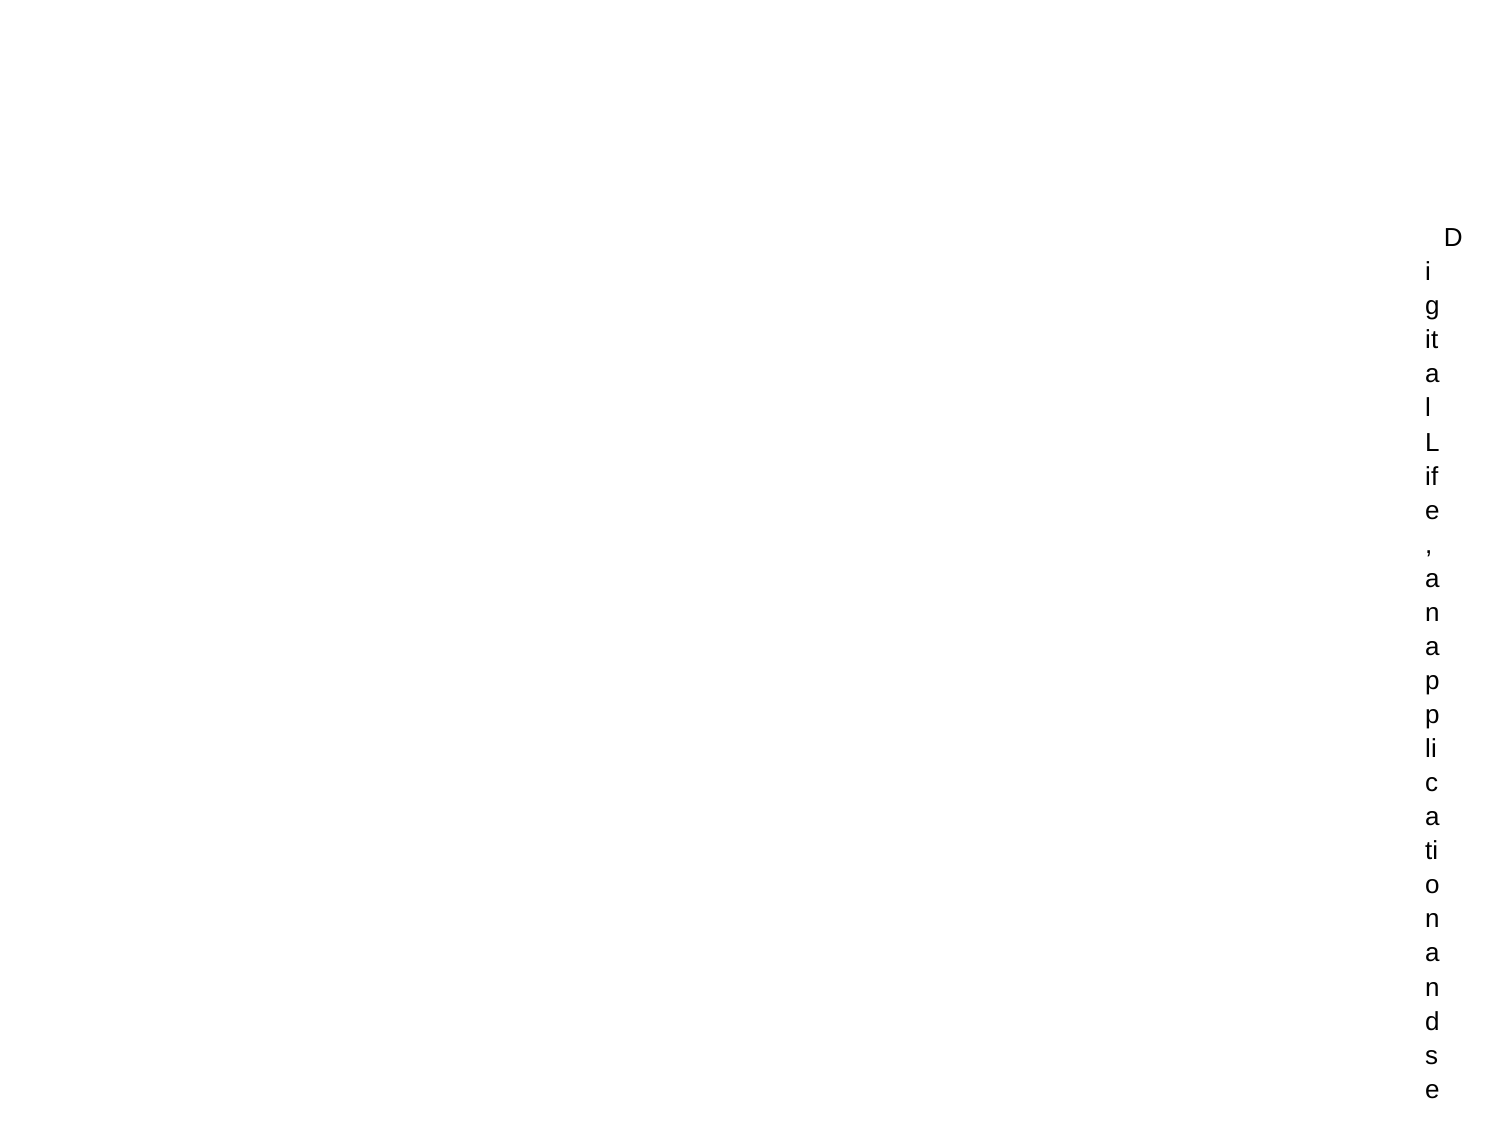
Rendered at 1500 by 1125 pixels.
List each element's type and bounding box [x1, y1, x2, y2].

text [1425, 222, 1444, 1104]
